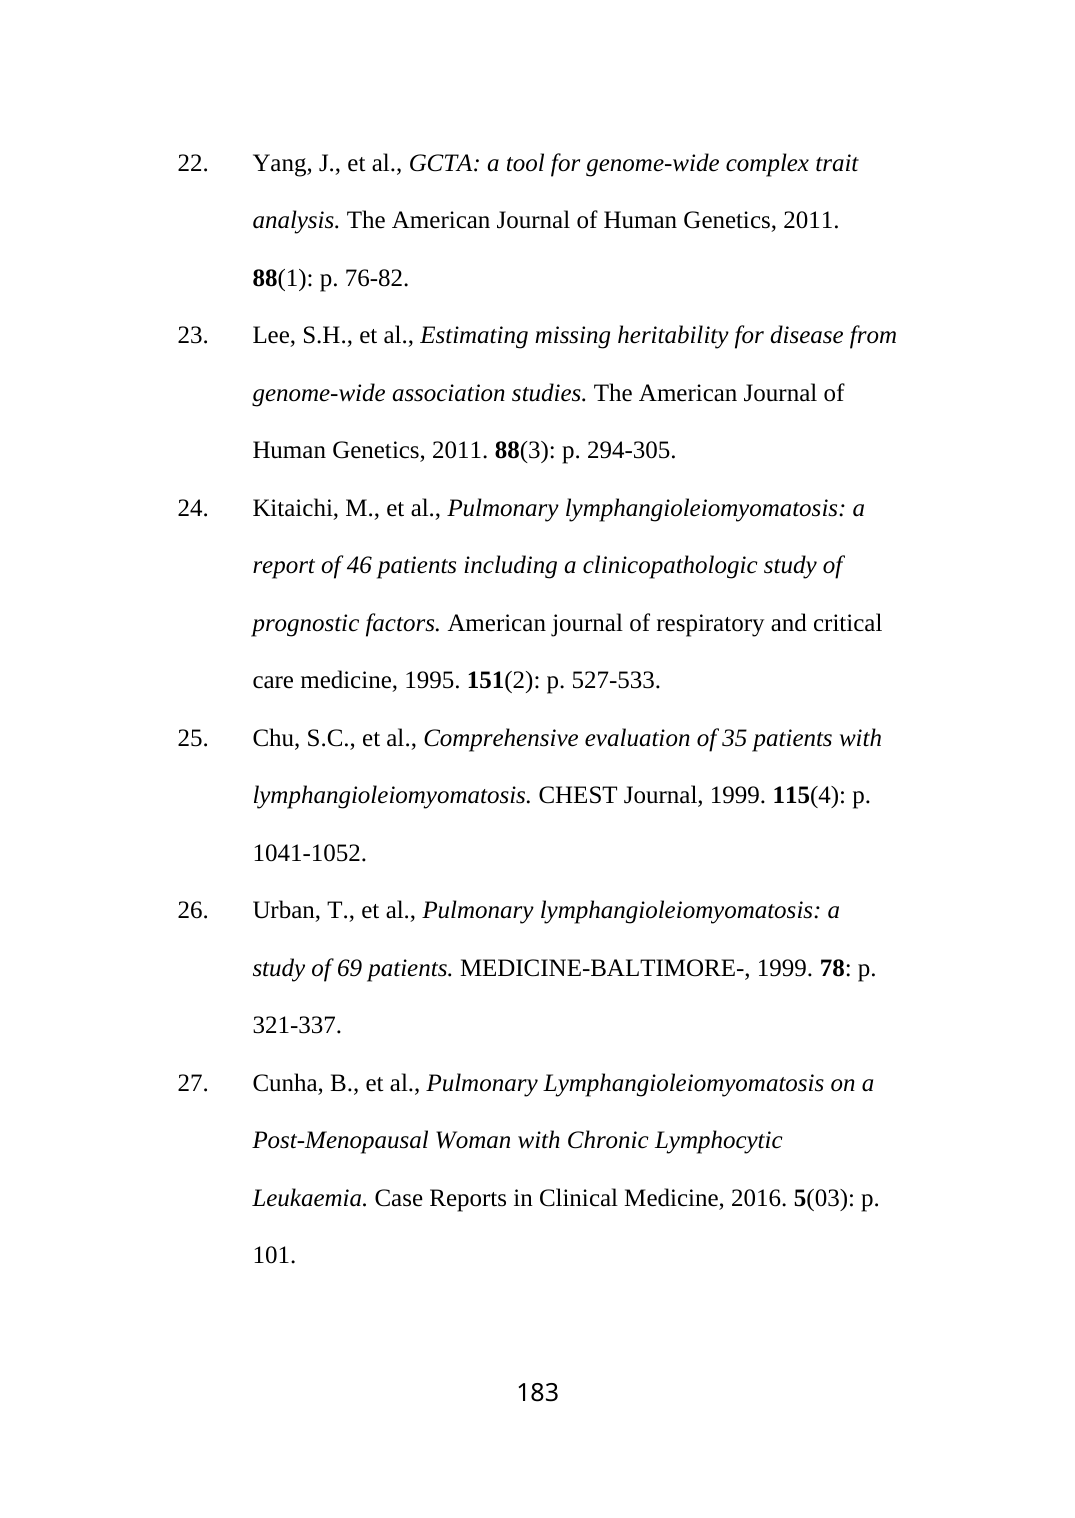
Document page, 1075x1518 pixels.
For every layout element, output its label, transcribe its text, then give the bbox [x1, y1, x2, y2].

text 22. Yang, J., et al., GCTA: a tool for genome-wide complex trait analysis. The American Journal of Human Genetics, 2011. 88(1): p. 76-82. [177, 148, 898, 291]
text 24. Kitaichi, M., et al., Pulmonary lymphangioleiomyomatosis: a report of 46 patients including a clinicopathologic study of prognostic factors. American journal of respiratory and critical care medicine, 1995. 151(2): p. 527-533. [177, 493, 898, 694]
text 27. Cunha, B., et al., Pulmonary Lymphangioleiomyomatosis on a Post-Menopausal Woman with Chronic Lymphocytic Leukaemia. Case Reports in Clinical Medicine, 2016. 5(03): p. 101. [177, 1068, 898, 1269]
text 25. Chu, S.C., et al., Comprehensive evaluation of 35 patients with lymphangioleiomyomatosis. CHEST Journal, 1999. 115(4): p. 1041-1052. [177, 723, 898, 866]
text 23. Lee, S.H., et al., Estimating missing heritability for disease from genome-wide association studies. The American Journal of Human Genetics, 2011. 88(3): p. 294-305. [177, 320, 898, 464]
text 26. Urban, T., et al., Pulmonary lymphangioleiomyomatosis: a study of 69 patients. MEDICINE-BALTIMORE-, 1999. 78: p. 321-337. [177, 895, 898, 1039]
